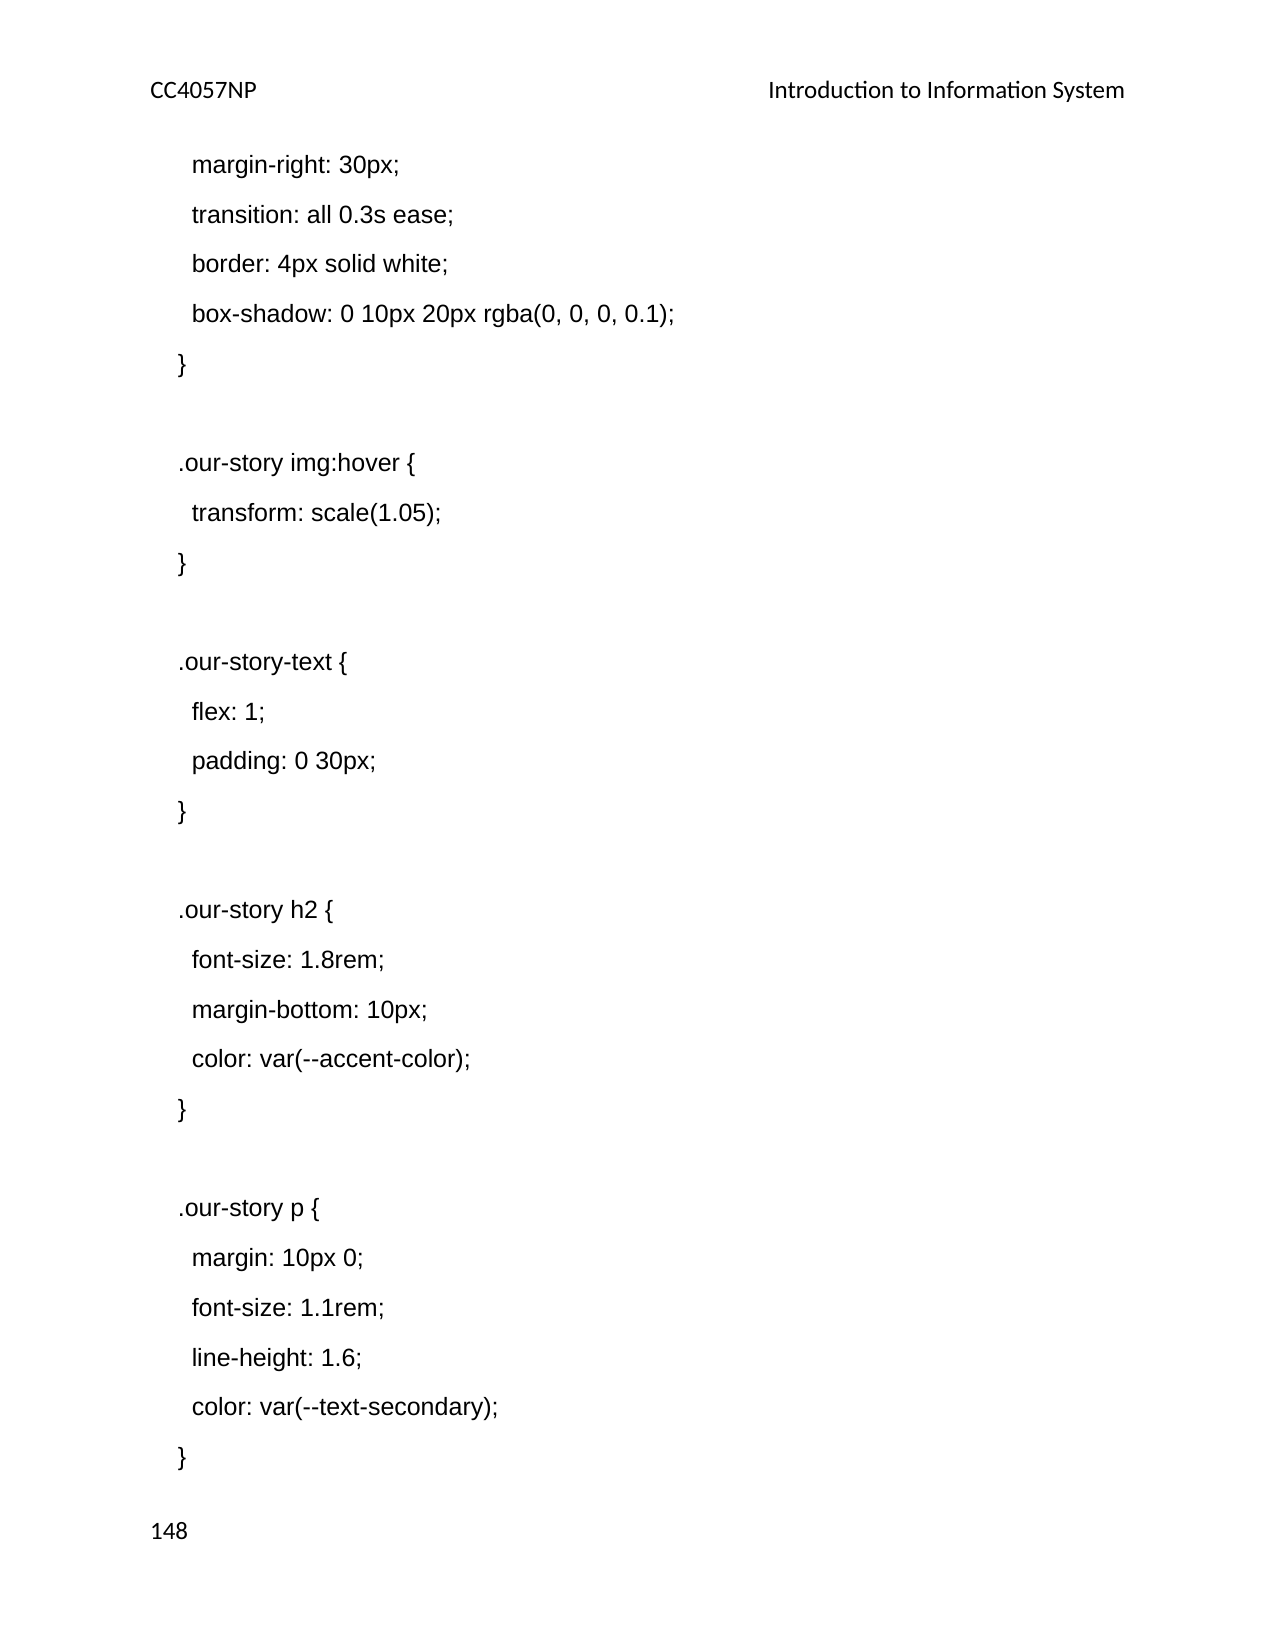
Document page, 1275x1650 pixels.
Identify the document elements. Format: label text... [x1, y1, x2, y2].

text .our-story img:hover { [150, 448, 1125, 477]
text } [150, 349, 1125, 377]
text } [150, 796, 1125, 825]
text margin-bottom: 10px; [150, 995, 1125, 1023]
text margin: 10px 0; [150, 1243, 1125, 1272]
text font-size: 1.8rem; [150, 945, 1125, 974]
text padding: 0 30px; [150, 746, 1125, 775]
text } [150, 1442, 1125, 1471]
text border: 4px solid white; [150, 249, 1125, 278]
text font-size: 1.1rem; [150, 1293, 1125, 1322]
text .our-story-text { [150, 647, 1125, 676]
text color: var(--accent-color); [150, 1044, 1125, 1073]
text } [150, 547, 1125, 576]
text box-shadow: 0 10px 20px rgba(0, 0, 0, 0.1); [150, 299, 1125, 328]
text flex: 1; [150, 697, 1125, 725]
text color: var(--text-secondary); [150, 1392, 1125, 1421]
text .our-story h2 { [150, 895, 1125, 924]
text transform: scale(1.05); [150, 498, 1125, 527]
text line-height: 1.6; [150, 1342, 1125, 1371]
text margin-right: 30px; [150, 150, 1125, 179]
text transition: all 0.3s ease; [150, 200, 1125, 228]
text } [150, 1094, 1125, 1123]
text .our-story p { [150, 1193, 1125, 1222]
